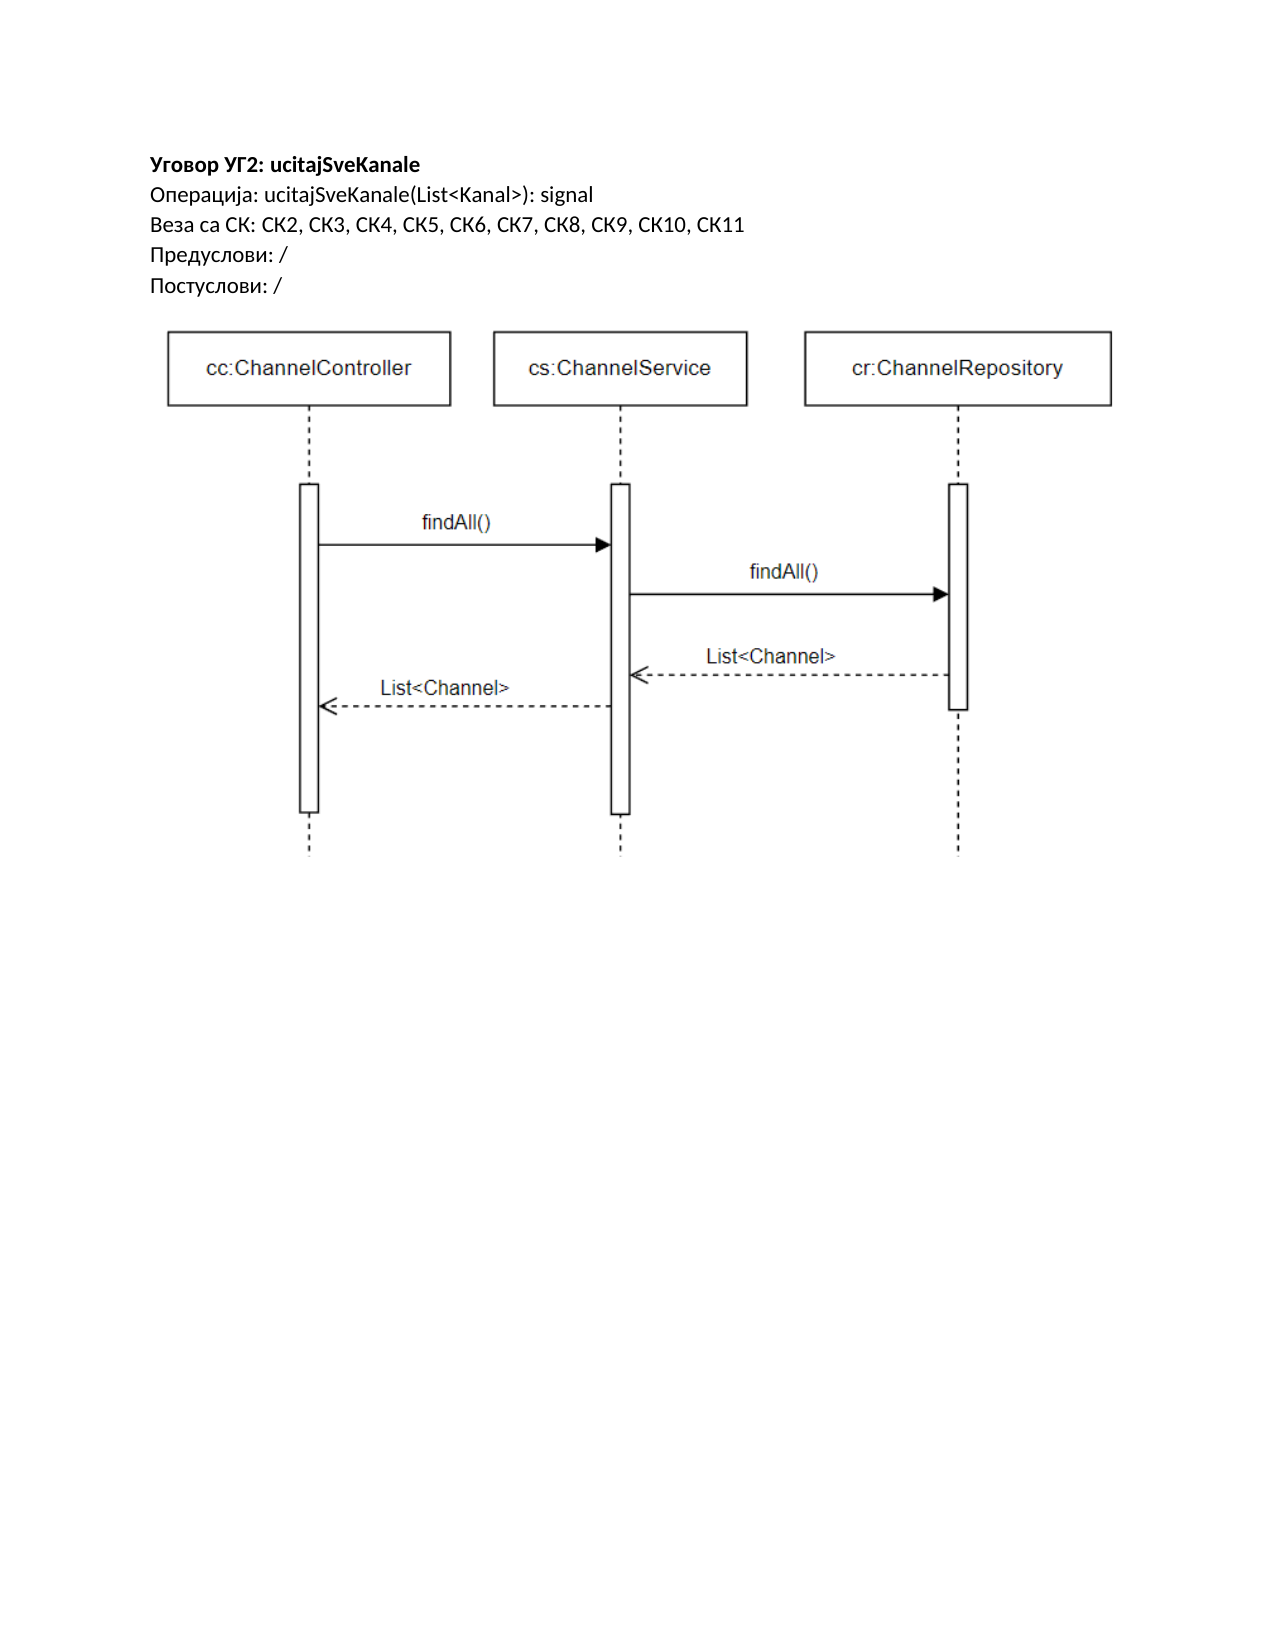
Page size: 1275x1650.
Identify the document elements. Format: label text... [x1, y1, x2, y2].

picture [150, 317, 1125, 857]
text Уговор УГ2: ucitajSveKanale Операција: ucitajSveKanale(List<Kanal>): signal Веза са СК: СК2, СК3, СК4, СК5, СК6, СК7, СК8, СК9, СК10, СК11 Предуслови: / Постуслови: / [150, 150, 1125, 299]
